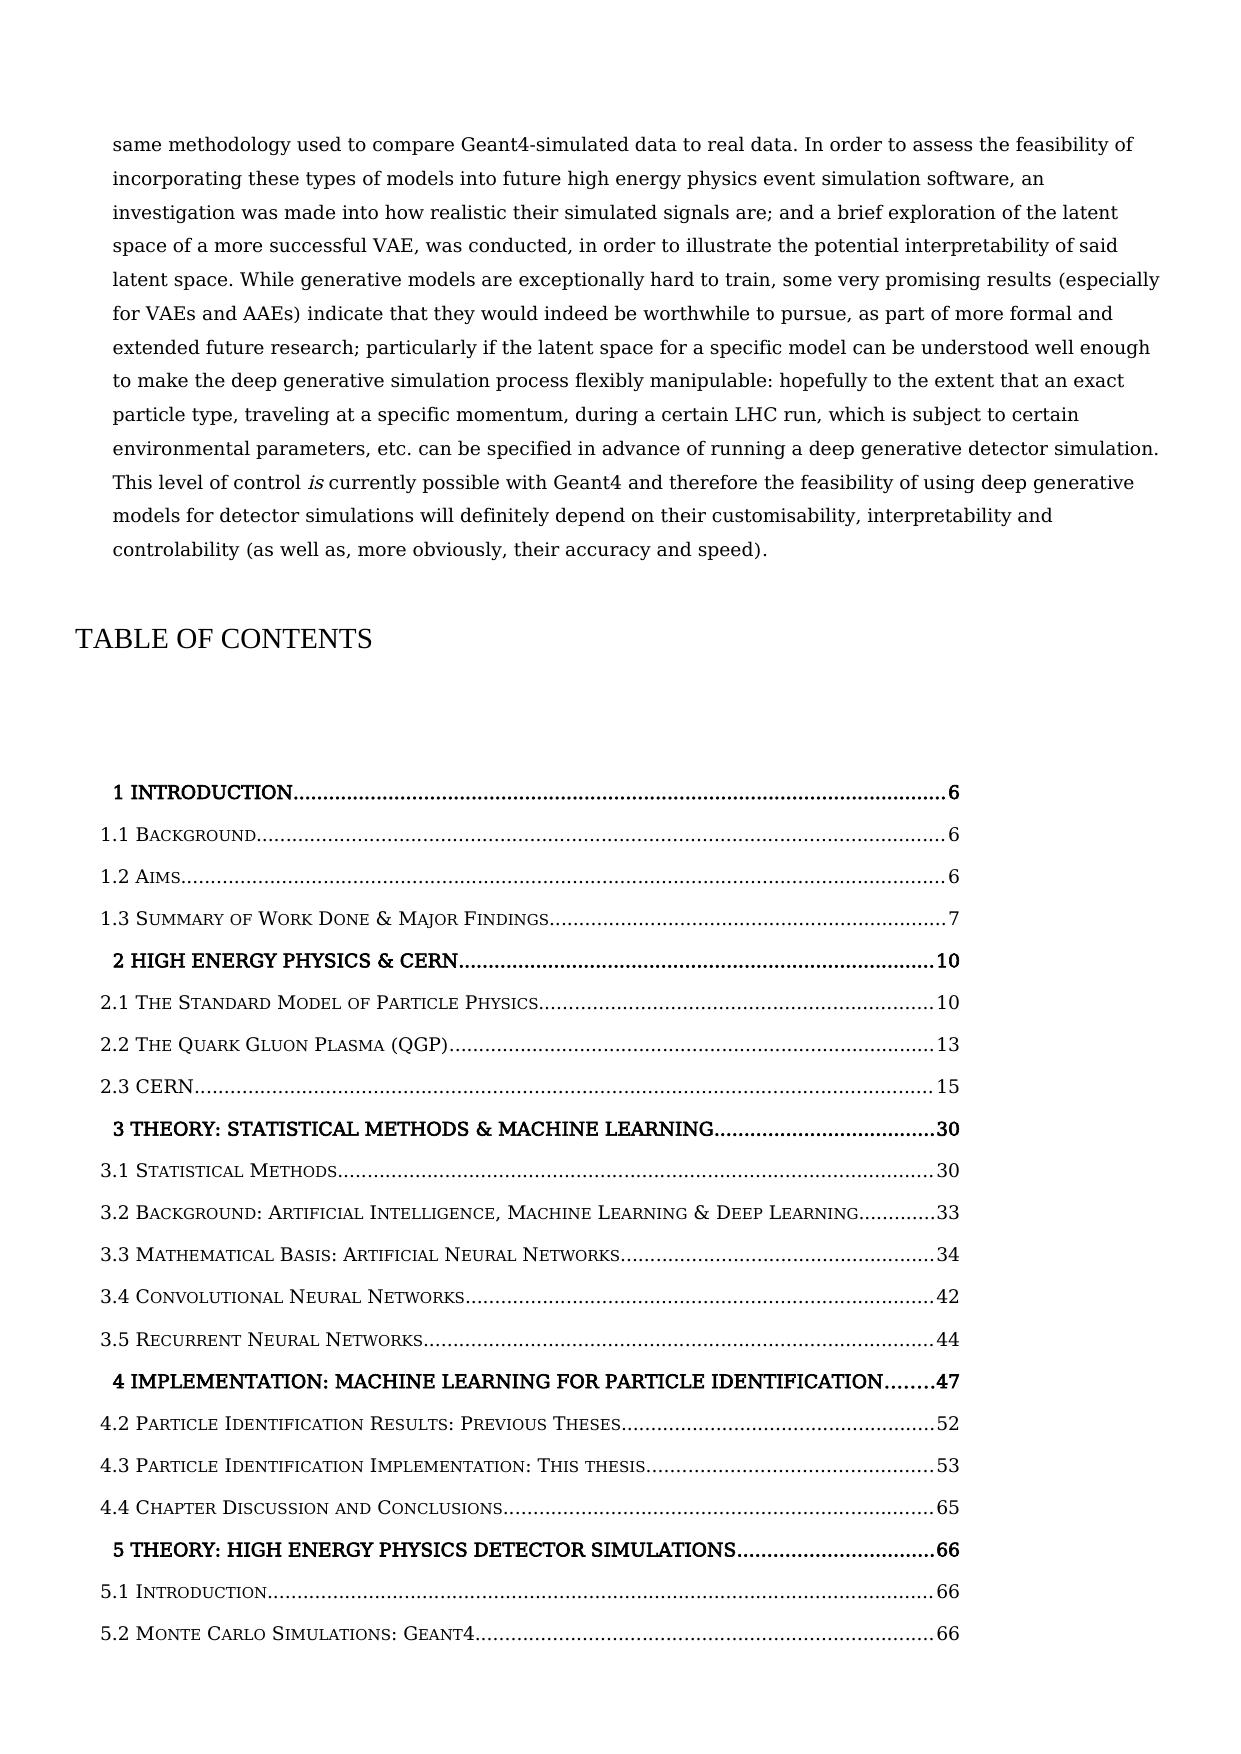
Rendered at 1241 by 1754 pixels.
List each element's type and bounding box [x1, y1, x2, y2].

list [112, 133, 1165, 560]
